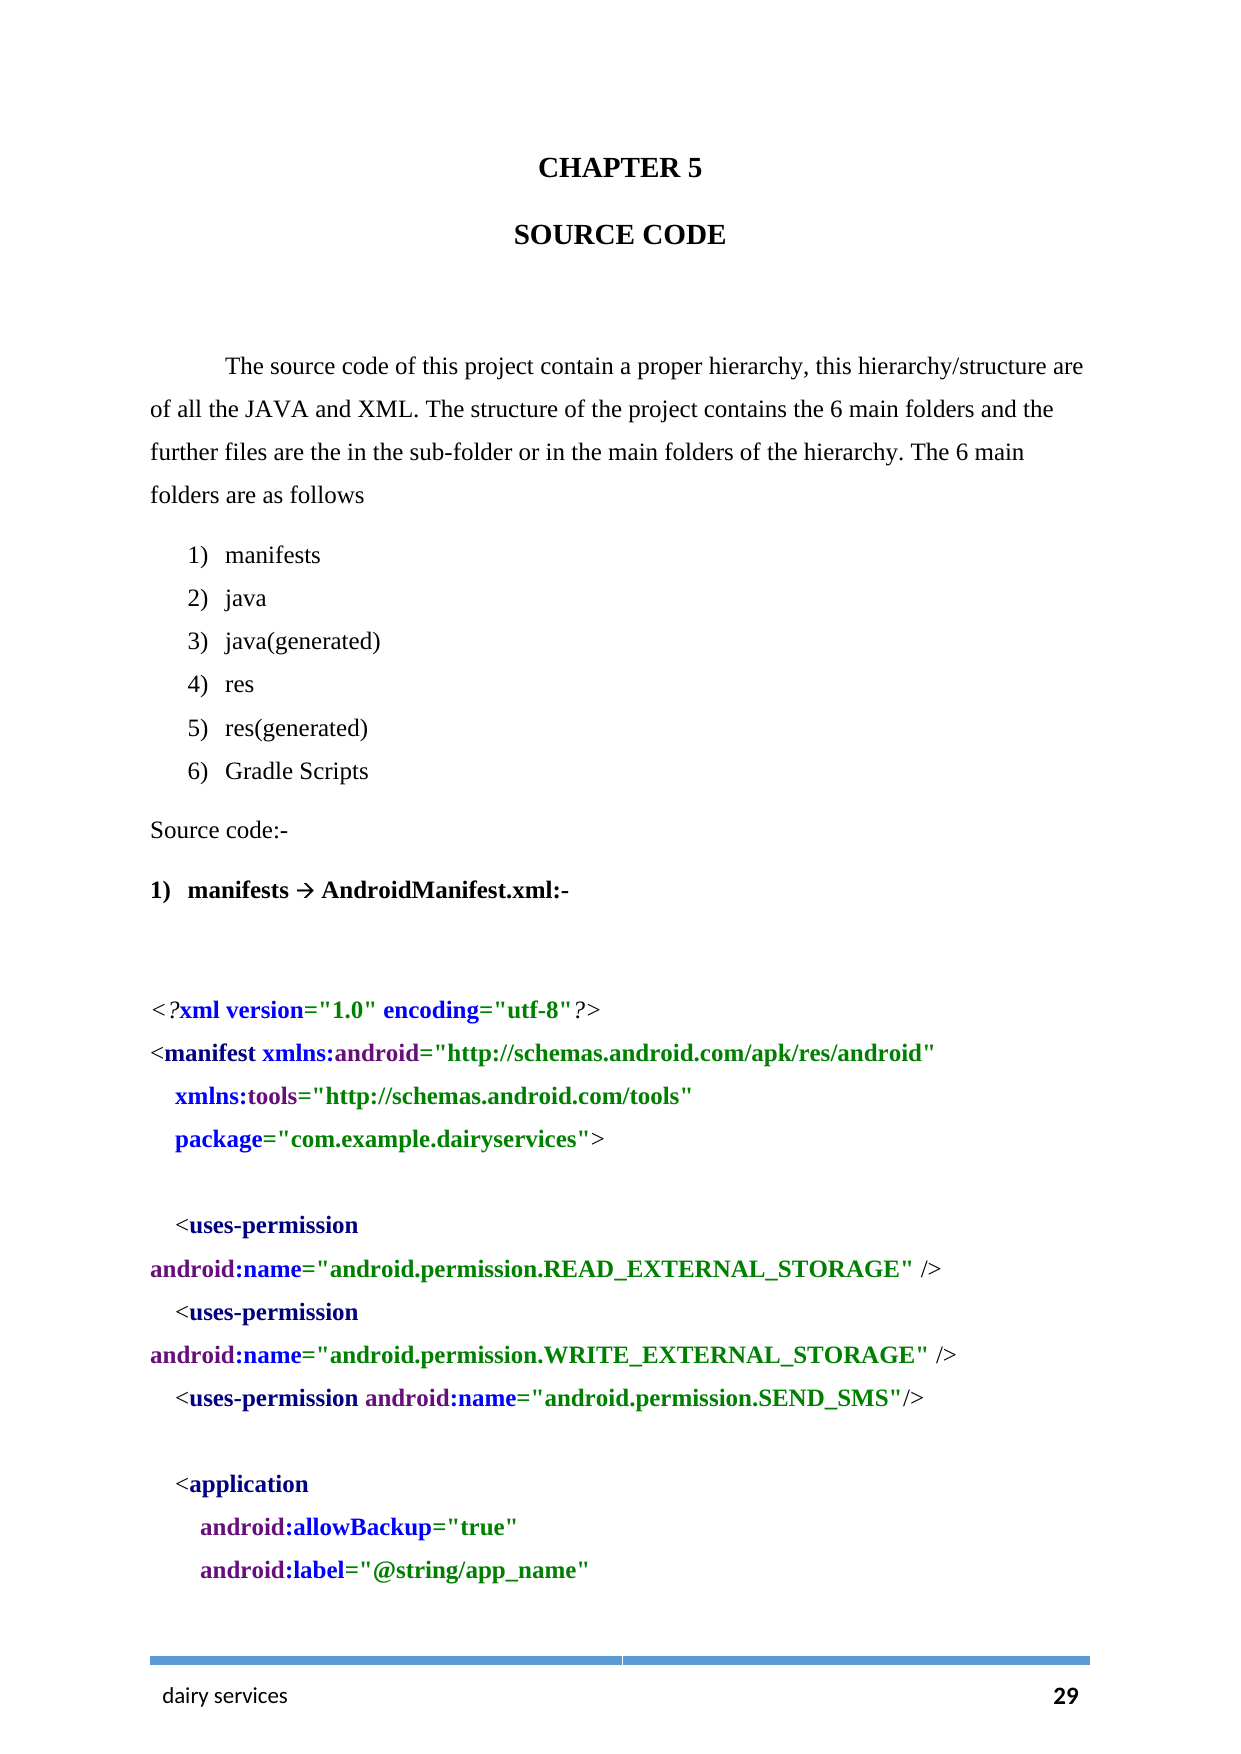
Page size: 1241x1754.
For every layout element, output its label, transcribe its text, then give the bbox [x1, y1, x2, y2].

list manifests [187, 540, 1090, 569]
text Source code:- [150, 816, 1090, 844]
text CHAPTER 5 [150, 150, 1090, 183]
list manifests AndroidManifest.xml:- [150, 875, 1090, 904]
list res(generated) [187, 713, 1090, 741]
list java [187, 583, 1090, 612]
text The source code of this project contain a proper hierarchy, this hierarchy/structure are of all the JAVA and XML. The structure of the project contains the 6 main folders and the further files are the in the sub-folder or in the main folders of the hierarchy. The 6 main folders are as follows [150, 351, 1090, 509]
text SOURCE CODE [150, 217, 1090, 251]
list Gradle Scripts [187, 756, 1090, 784]
list res [187, 669, 1090, 698]
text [150, 995, 1090, 1584]
list java(generated) [187, 626, 1090, 655]
